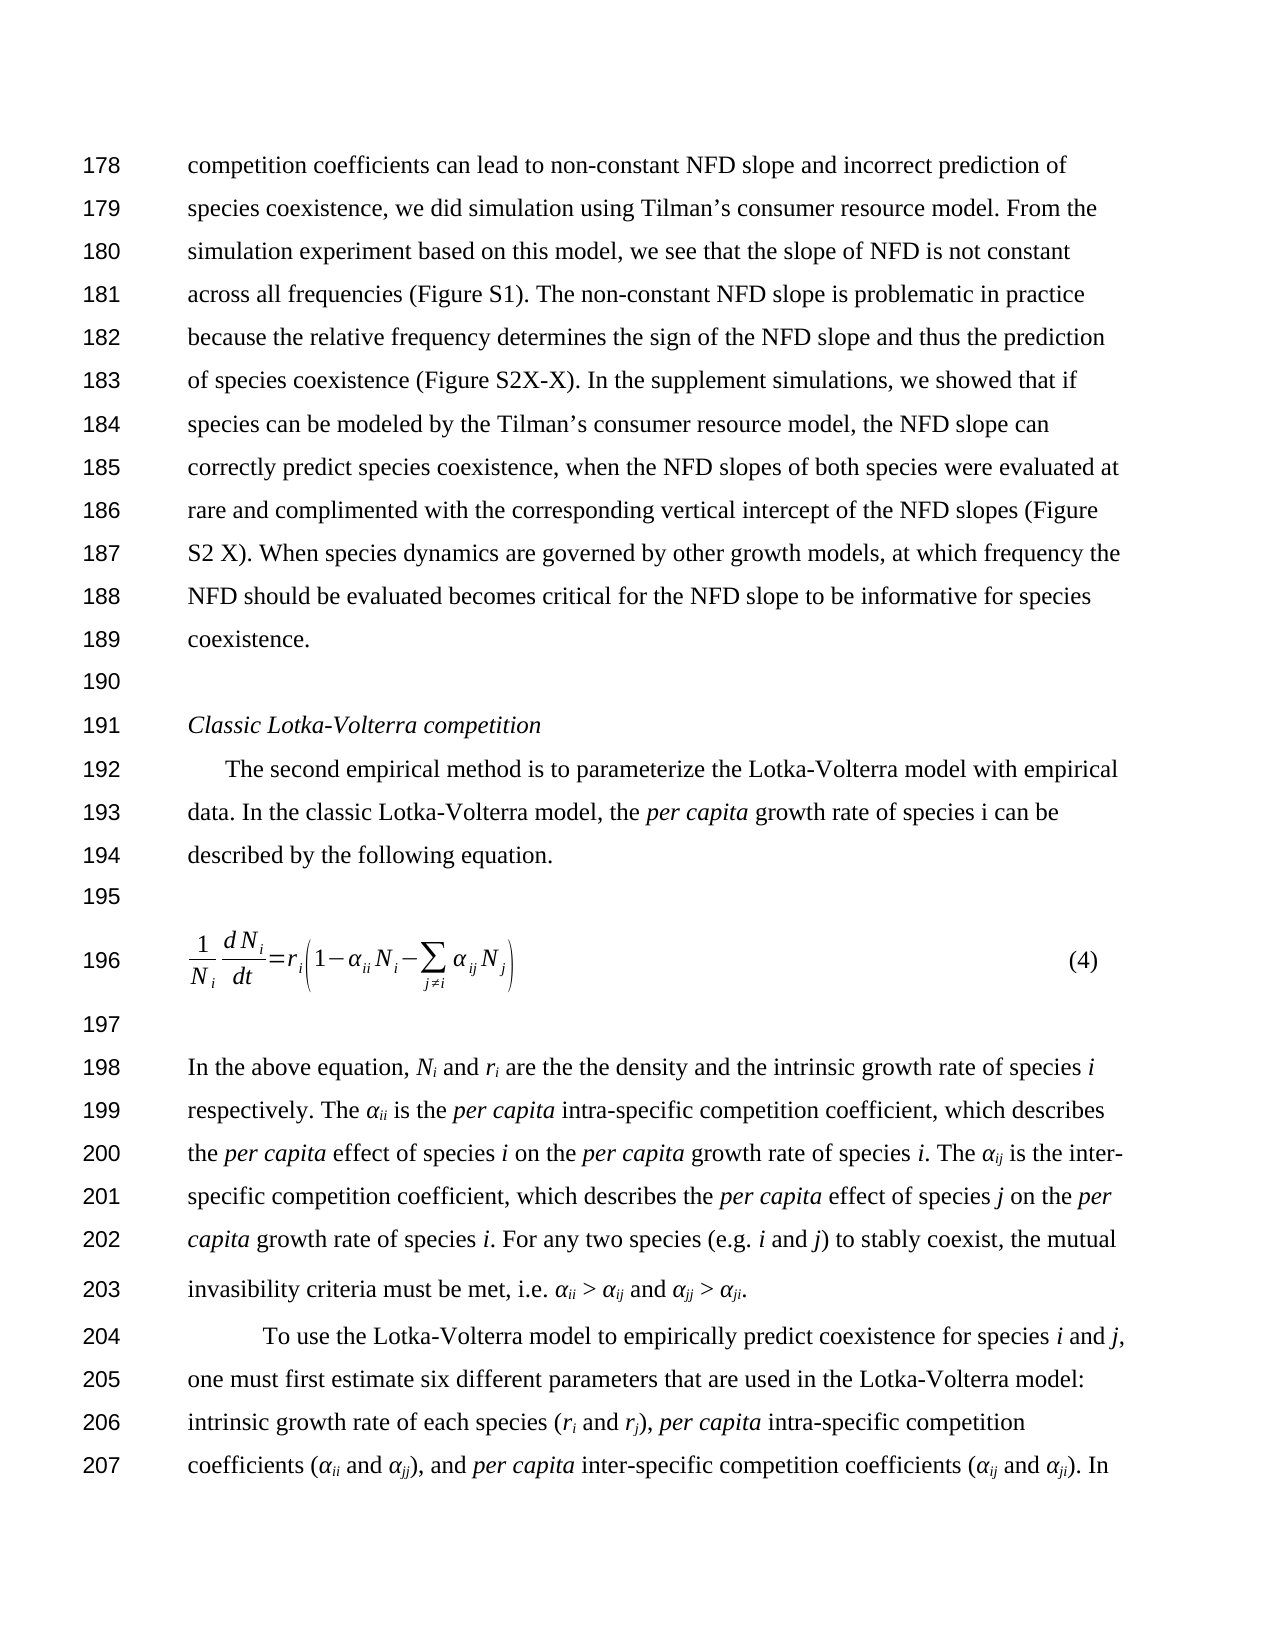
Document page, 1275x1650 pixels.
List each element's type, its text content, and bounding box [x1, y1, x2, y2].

text The second empirical method is to parameterize the Lotka-Volterra model with empirical data. In the classic Lotka-Volterra model, the per capita growth rate of species i can be described by the following equation. [187, 754, 1125, 869]
text (4) [187, 926, 1125, 1038]
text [187, 1321, 1125, 1479]
text Classic Lotka-Volterra competition [150, 711, 1125, 739]
text In the above equation, Ni and ri are the the density and the intrinsic growth rate of species i respectively. The αii is the per capita intra-specific competition coefficient, which describes the per capita effect of species i on the per capita growth rate of species i. The αij is the inter-specific competition coefficient, which describes the per capita effect of species j on the per capita growth rate of species i. For any two species (e.g. i and j) to stably coexist, the mutual invasibility criteria must be met, i.e. αii > αij and αjj > αji. [187, 1052, 1125, 1304]
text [187, 150, 1125, 653]
